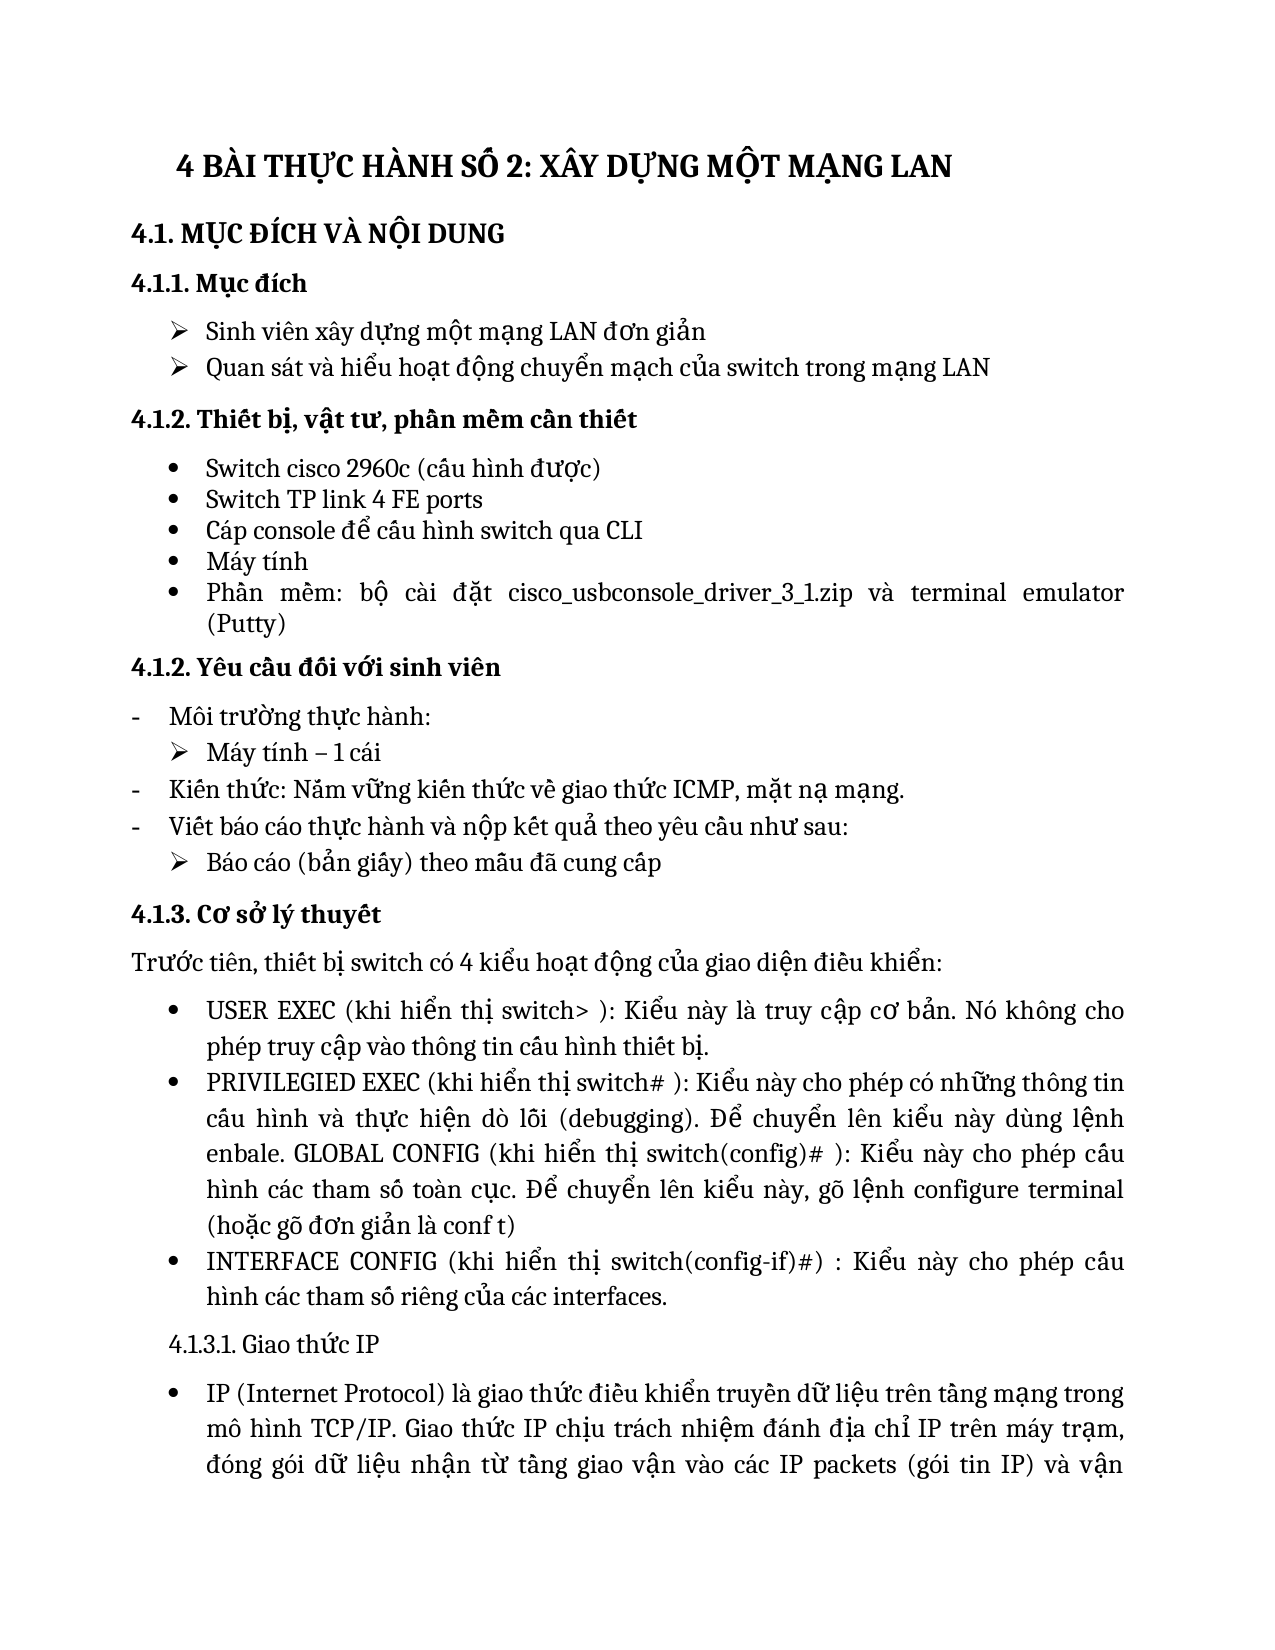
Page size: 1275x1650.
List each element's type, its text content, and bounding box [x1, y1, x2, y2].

subtitle 4.1. Mục đích và nội dung [131, 217, 1125, 251]
text 4.1.3. Cơ sở lý thuyết [131, 899, 1125, 930]
list Cáp console để cấu hình switch qua CLI [169, 515, 1125, 546]
list Quan sát và hiểu hoạt động chuyển mạch của switch trong mạng LAN [169, 352, 1125, 383]
list Báo cáo (bản giấy) theo mẫu đã cung cấp [169, 847, 1125, 878]
list PRIVILEGIED EXEC (khi hiển thị switch# ): Kiểu này cho phép có những thông tin cấu hình và thực hiện dò lỗi (debugging). Để chuyển lên kiểu này dùng lệnh enbale. GLOBAL CONFIG (khi hiển thị switch(config)# ): Kiểu này cho phép cấu hình các tham số toàn cục. Để chuyển lên kiểu này, gõ lệnh configure terminal (hoặc gõ đơn giản là conf t) [169, 1067, 1125, 1241]
text Trước tiên, thiết bị switch có 4 kiểu hoạt động của giao diện điều khiển: [131, 947, 1125, 978]
list Kiến thức: Nắm vững kiến thức về giao thức ICMP, mặt nạ mạng. [131, 773, 1125, 805]
list Switch TP link 4 FE ports [169, 484, 1125, 515]
list Switch cisco 2960c (cấu hình được) [169, 453, 1125, 484]
list Máy tính [169, 546, 1125, 577]
list Sinh viên xây dựng một mạng LAN đơn giản [169, 316, 1125, 347]
list Môi trường thực hành: [131, 700, 1125, 732]
text 4.1.3.1. Giao thức IP [169, 1329, 1125, 1361]
list INTERFACE CONFIG (khi hiển thị switch(config-if)#) : Kiểu này cho phép cấu hình các tham số riêng của các interfaces. [169, 1246, 1125, 1312]
text 4.1.1. Mục đích [131, 268, 1125, 299]
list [169, 1378, 1125, 1480]
list Viết báo cáo thực hành và nộp kết quả theo yêu cầu như sau: [131, 810, 1125, 842]
text 4.1.2. Yêu cầu đối với sinh viên [131, 652, 1125, 683]
list Phần mềm: bộ cài đặt cisco_usbconsole_driver_3_1.zip và terminal emulator (Putty) [169, 577, 1125, 639]
text 4.1.2. Thiết bị, vật tư, phần mềm cần thiết [131, 404, 1125, 436]
list Máy tính – 1 cái [169, 737, 1125, 768]
subtitle 4 BÀI THỰC HÀNH SỐ 2: Xây dựng một mạng LAN [176, 148, 1125, 186]
list USER EXEC (khi hiển thị switch> ): Kiểu này là truy cập cơ bản. Nó không cho phép truy cập vào thông tin cấu hình thiết bị. [169, 995, 1125, 1062]
